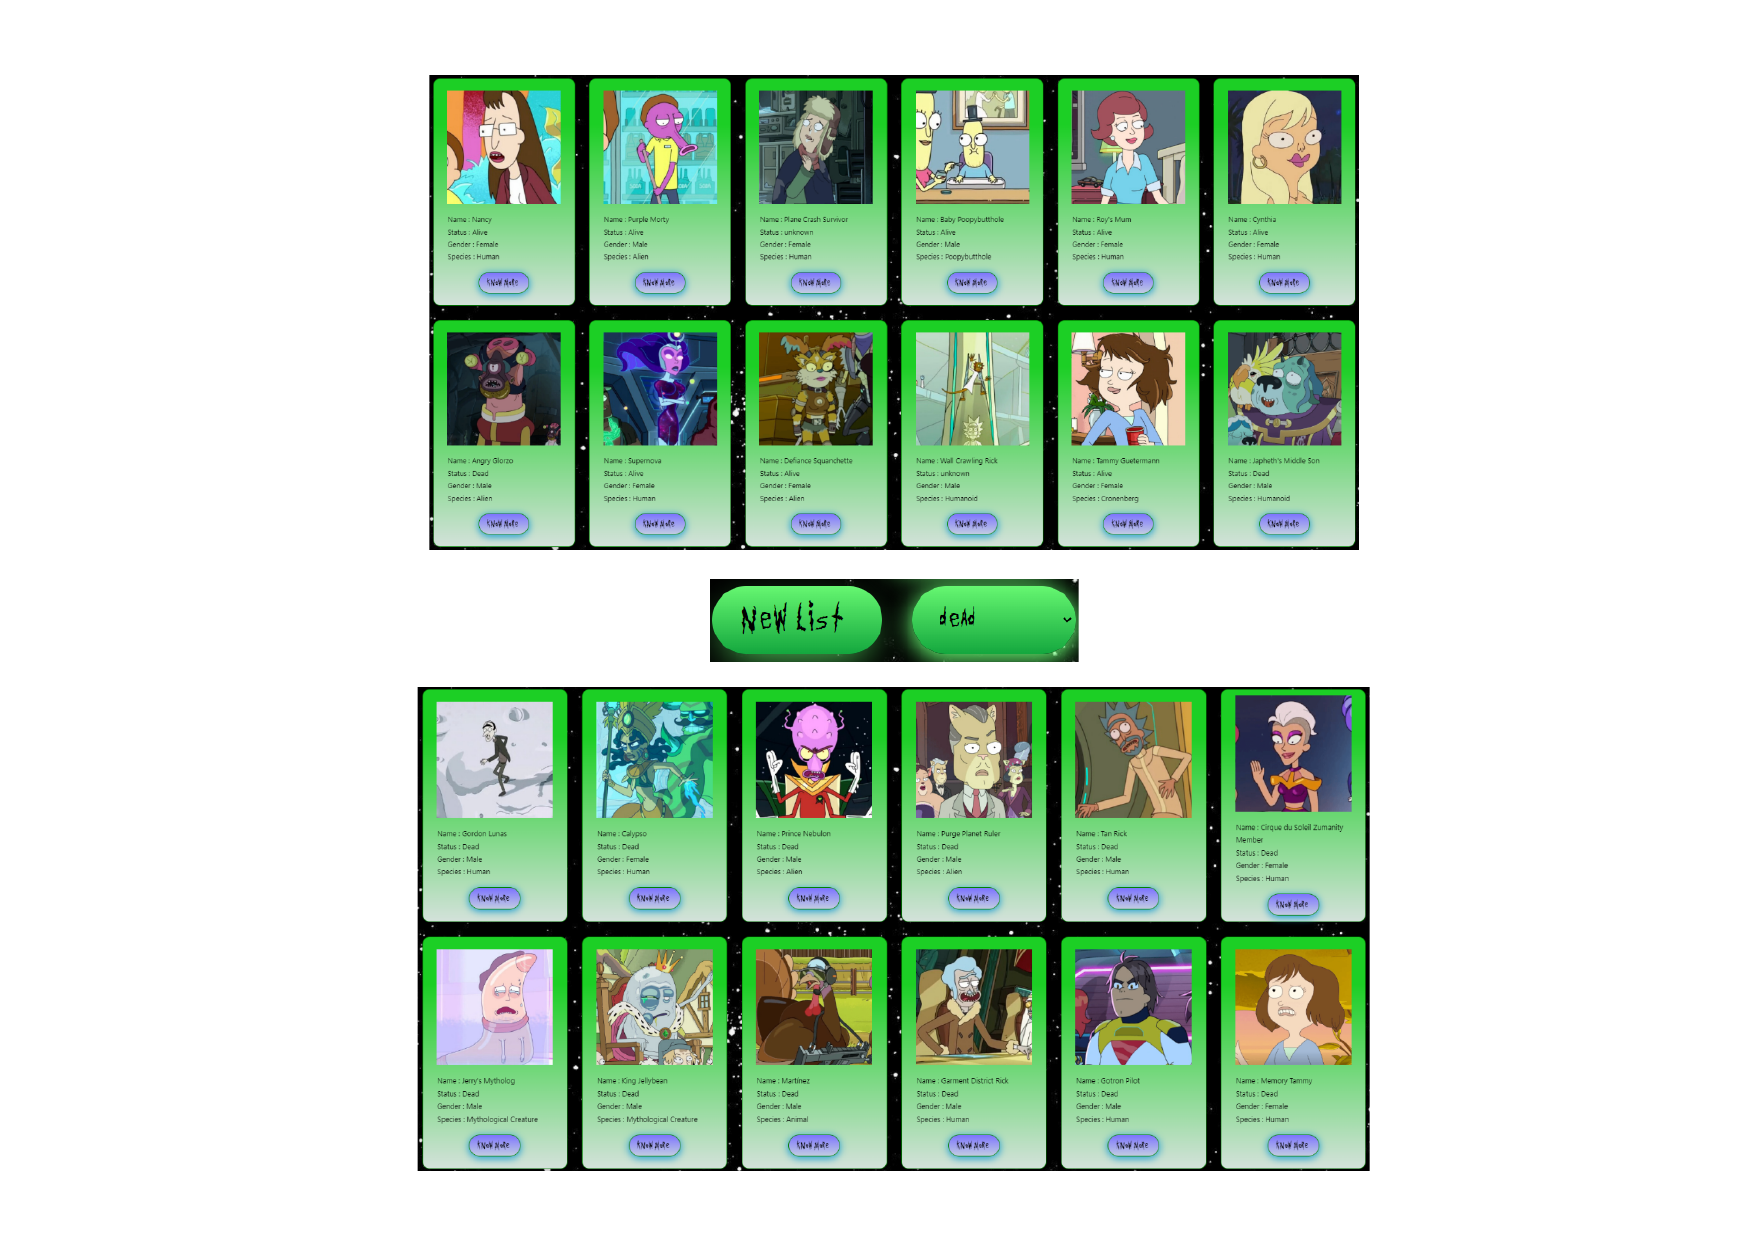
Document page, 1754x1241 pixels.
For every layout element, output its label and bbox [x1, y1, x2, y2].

picture [429, 75, 1359, 550]
picture [710, 579, 1079, 662]
picture [417, 687, 1370, 1171]
